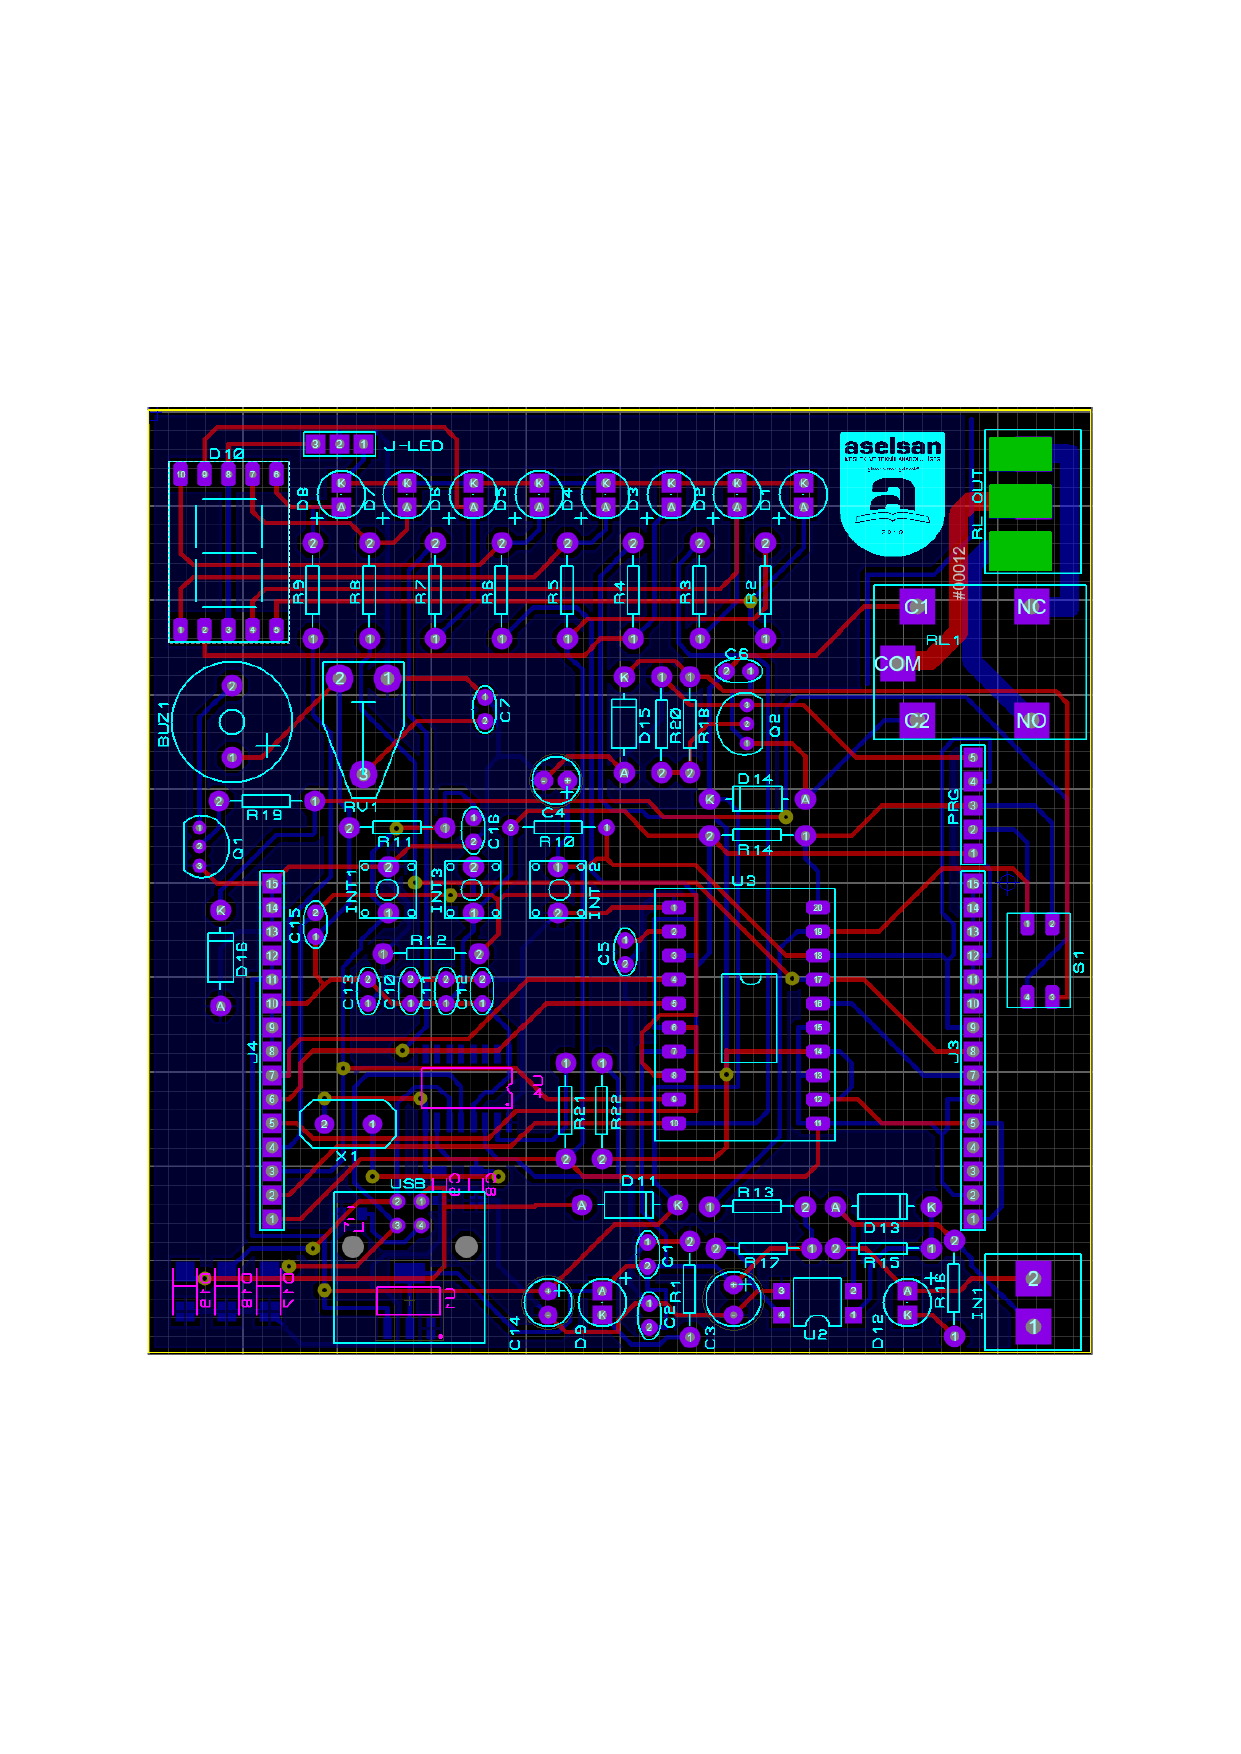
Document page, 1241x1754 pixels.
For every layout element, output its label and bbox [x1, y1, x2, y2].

picture [147, 407, 1093, 1355]
